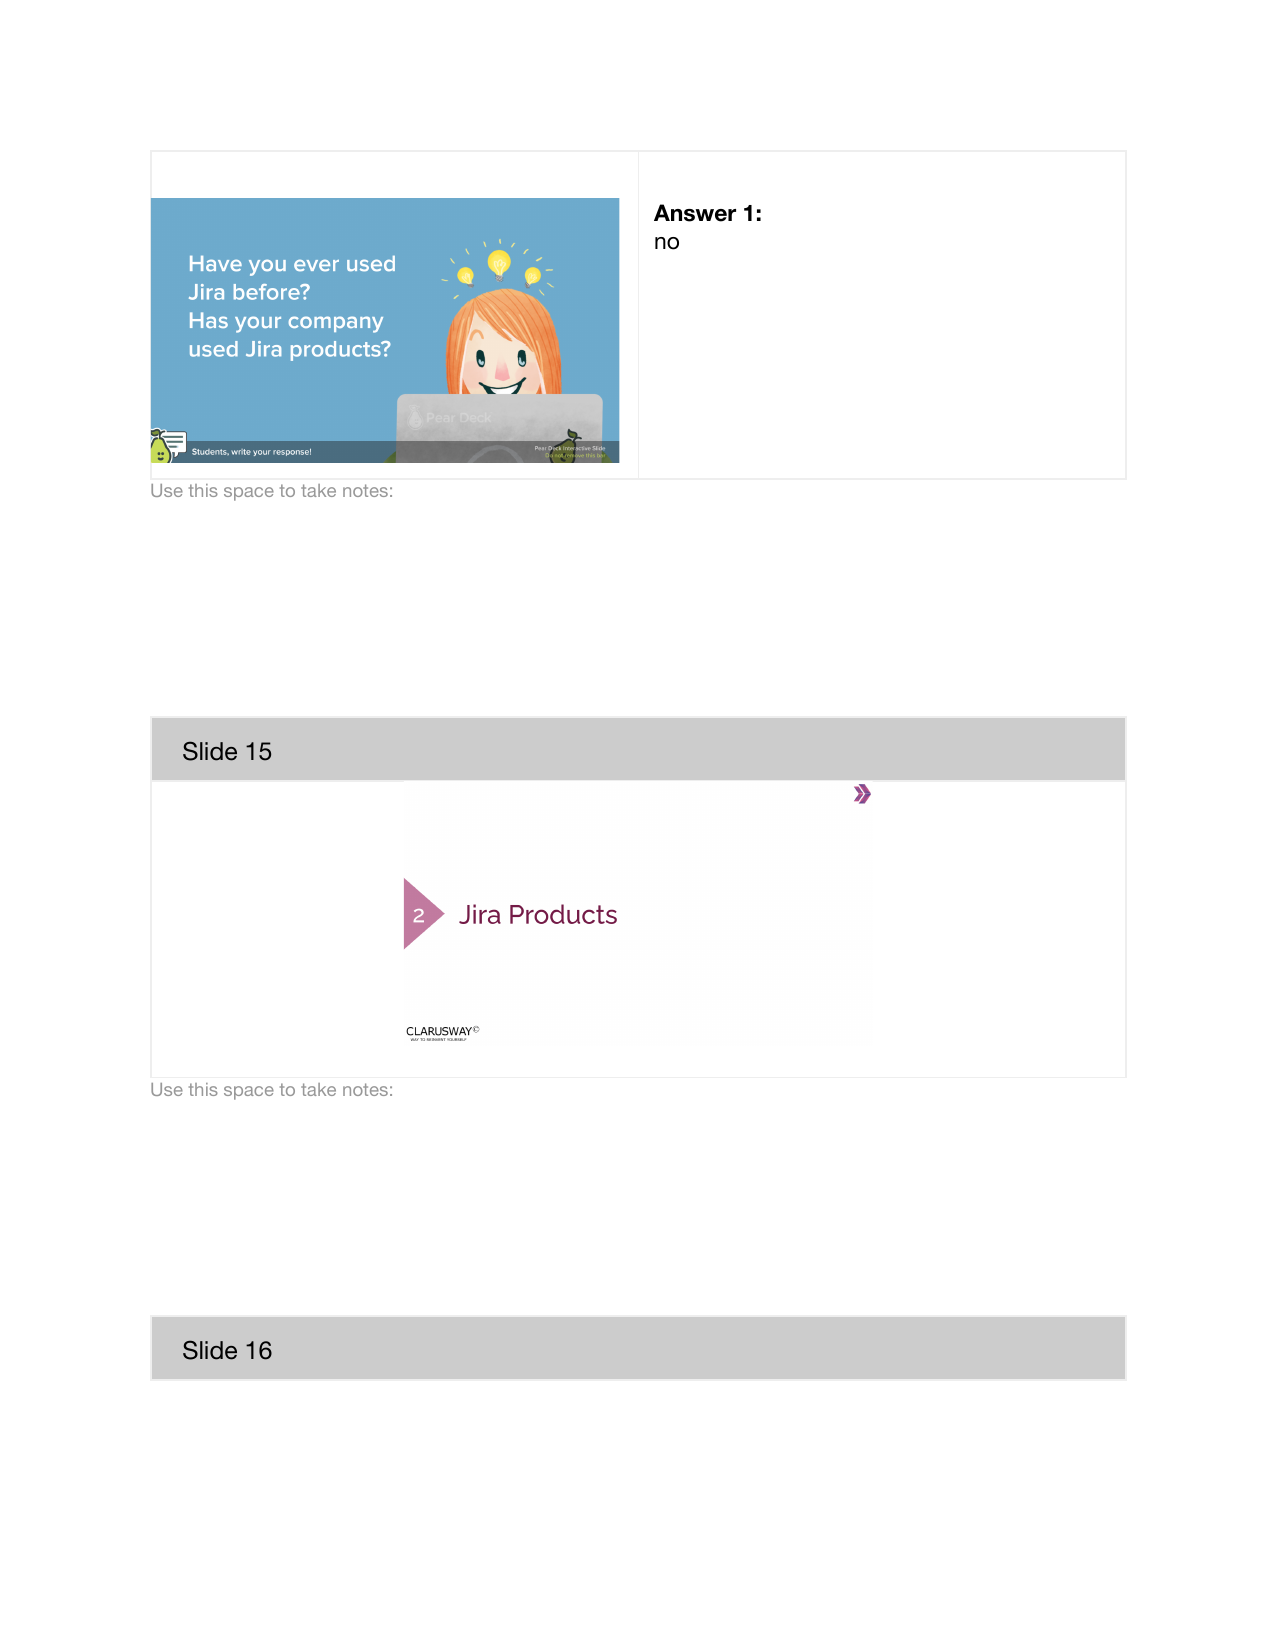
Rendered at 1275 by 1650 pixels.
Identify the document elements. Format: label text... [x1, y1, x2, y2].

picture [403, 781, 873, 1046]
table_cell [152, 782, 1125, 1077]
text Use this space to take notes: [150, 480, 1125, 503]
table_header Slide 16 [152, 1317, 1125, 1379]
table_cell Answer 1: no [639, 152, 1125, 478]
table_header Slide 15 [152, 718, 1125, 780]
table_cell [152, 152, 638, 478]
text Use this space to take notes: [150, 1078, 1125, 1102]
picture [150, 198, 620, 463]
